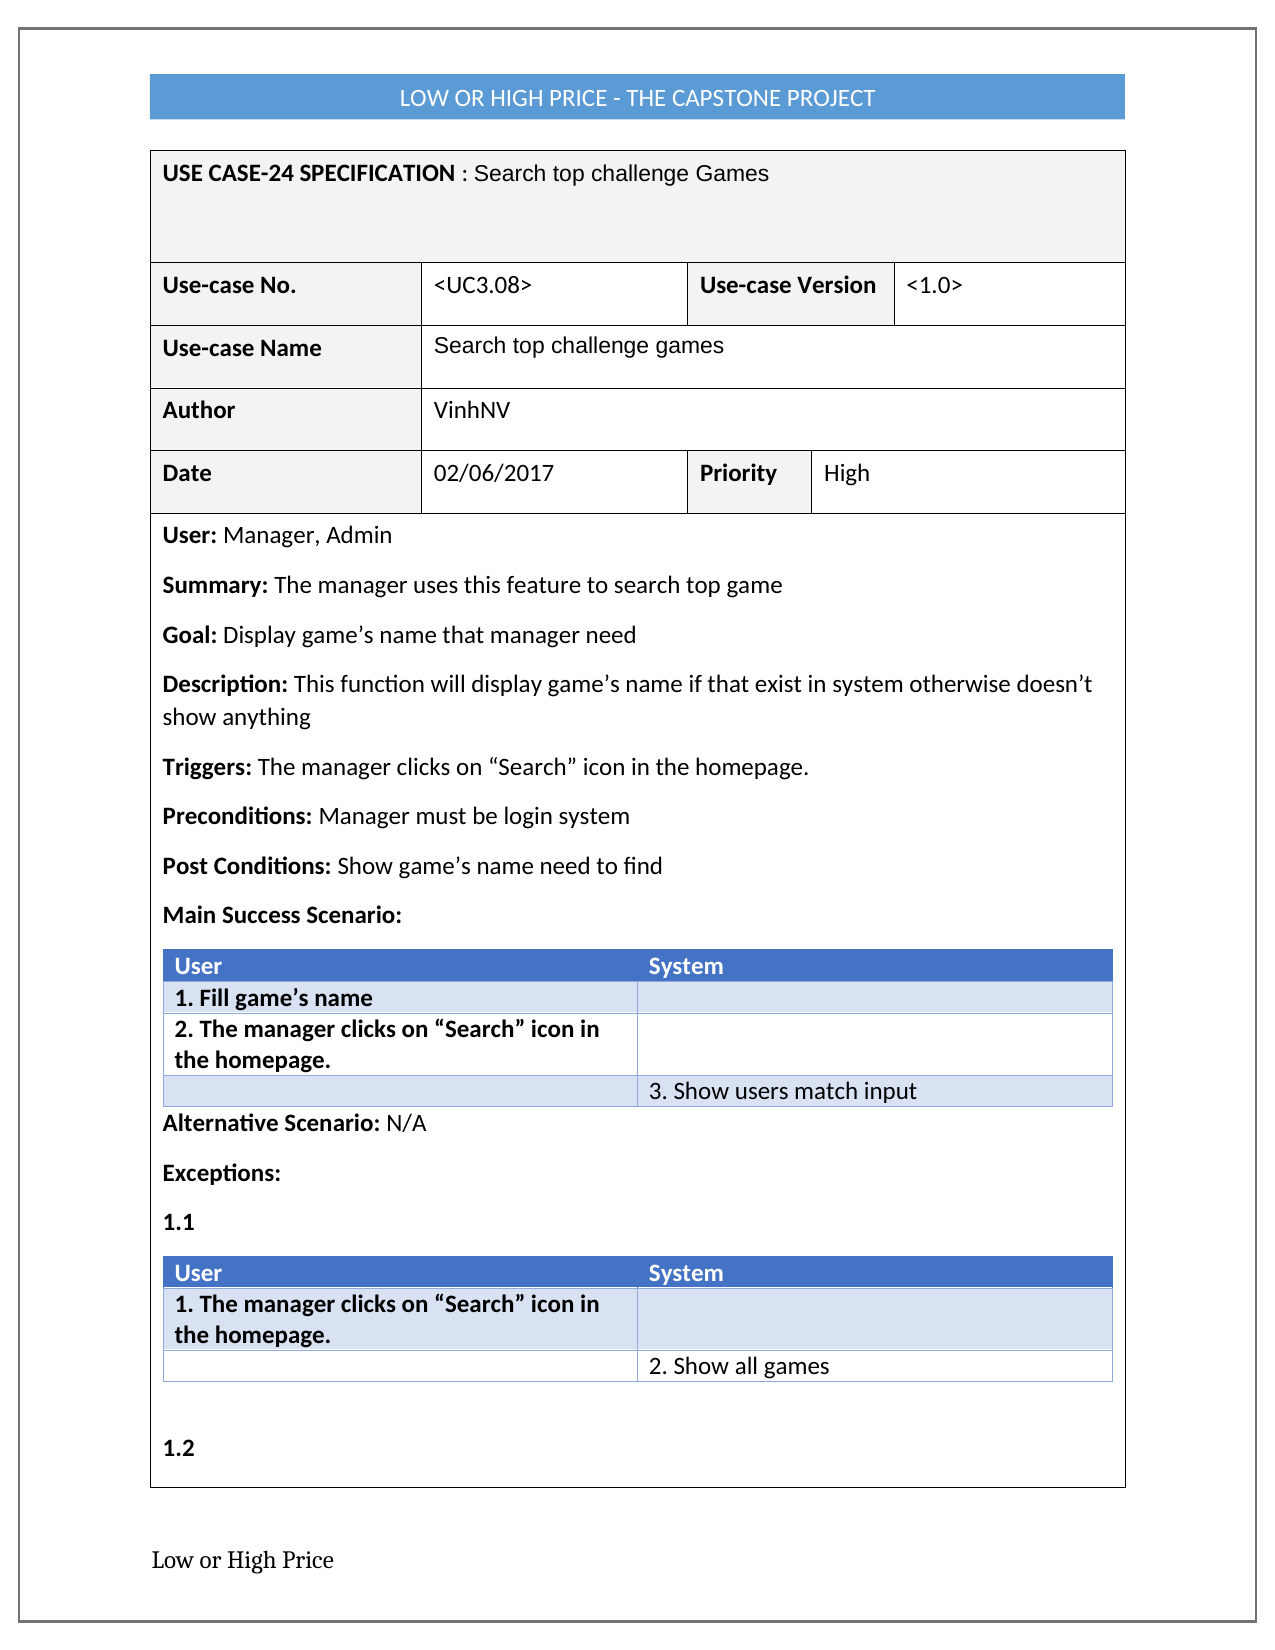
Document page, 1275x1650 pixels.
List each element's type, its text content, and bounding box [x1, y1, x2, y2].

table_cell Date [151, 451, 421, 513]
table_cell 02/06/2017 [422, 451, 687, 513]
table_cell Search top challenge games [422, 326, 1125, 387]
table_cell <UC3.08> [422, 263, 687, 325]
table_cell Use-case Version [688, 263, 894, 325]
table_cell Use-case Name [151, 326, 421, 387]
table_cell Priority [688, 451, 811, 513]
table_cell Use-case No. [151, 263, 421, 325]
table_cell High [812, 451, 1125, 513]
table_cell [151, 514, 1125, 1487]
table_cell VinhNV [422, 389, 1125, 450]
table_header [151, 151, 1125, 262]
table_cell <1.0> [895, 263, 1125, 325]
table_cell Author [151, 389, 421, 450]
